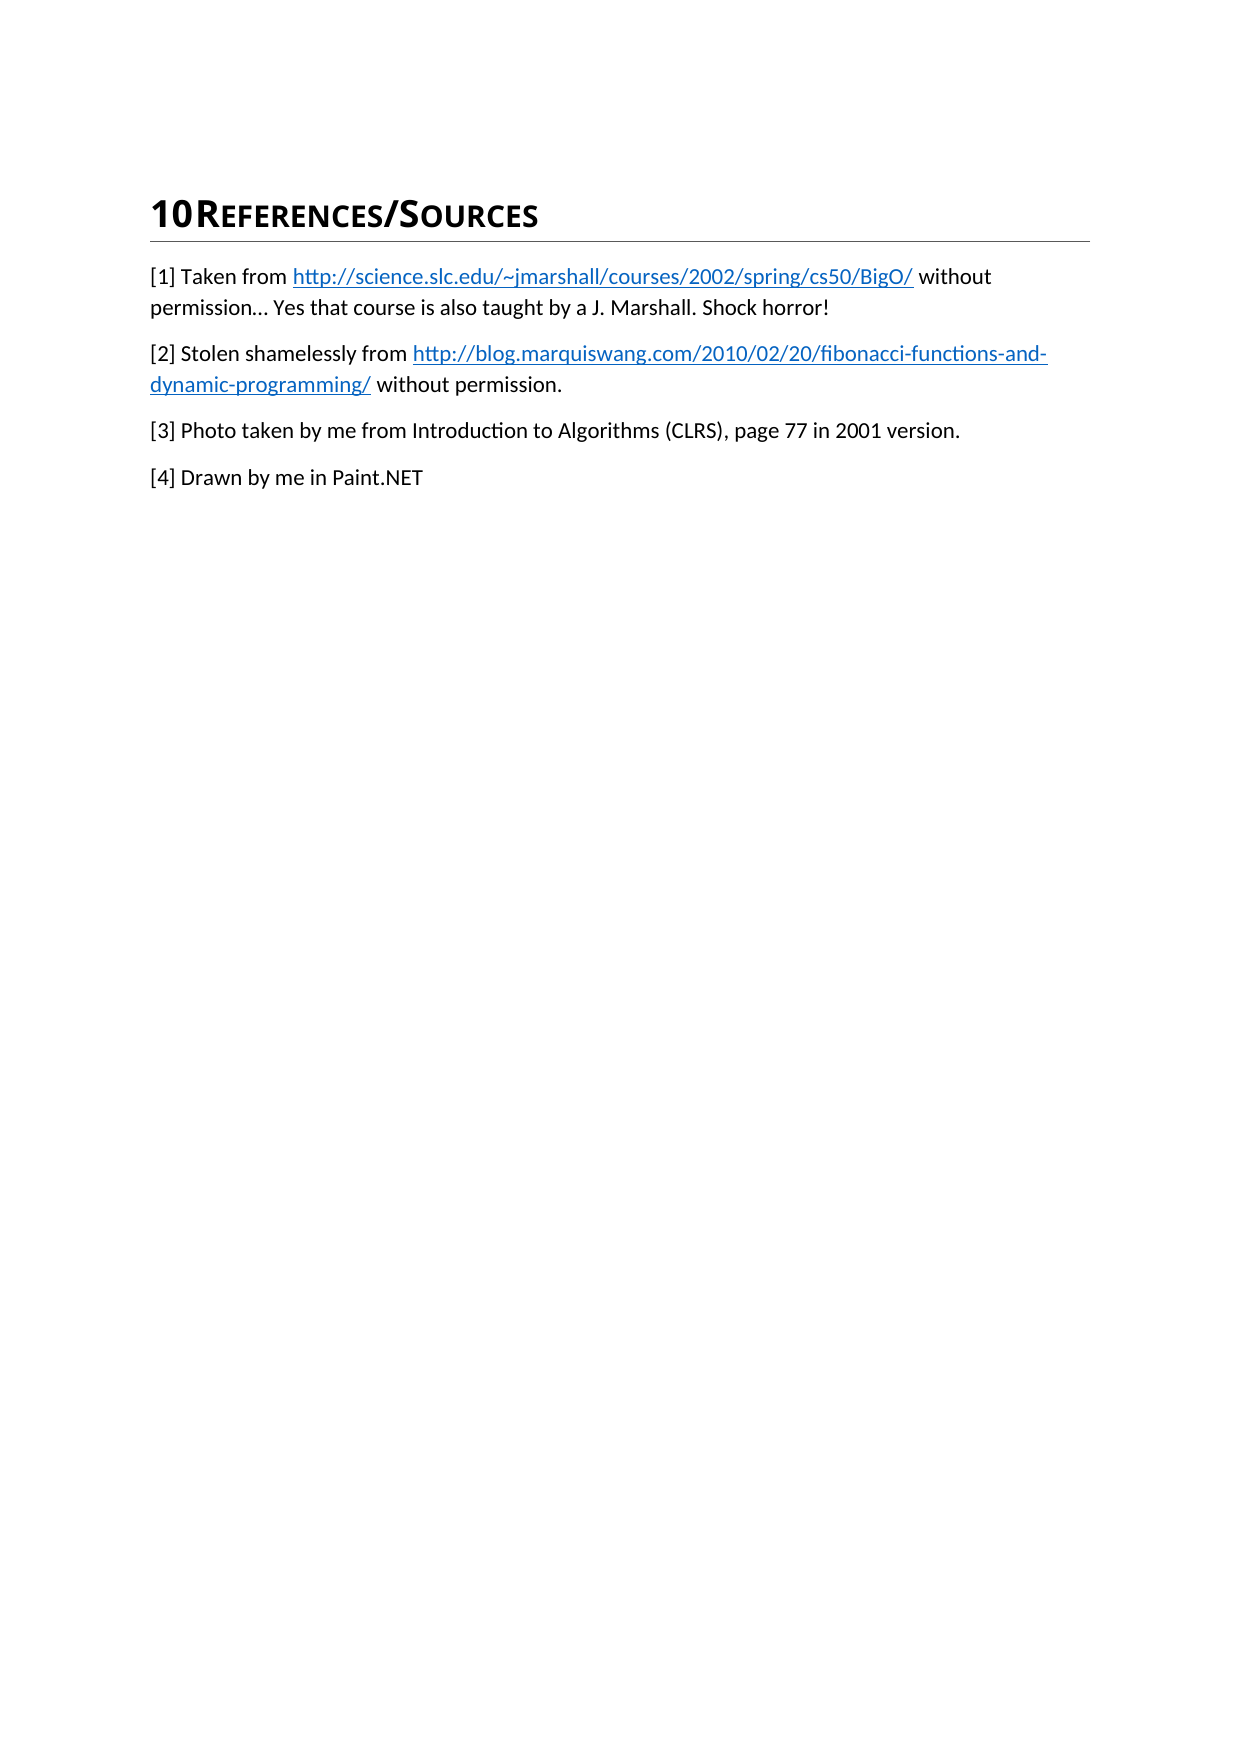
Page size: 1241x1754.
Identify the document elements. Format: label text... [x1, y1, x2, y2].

text [4] Drawn by me in Paint.NET [150, 463, 1090, 491]
subtitle References/Sources [150, 187, 1090, 241]
text [1] Taken from http://science.slc.edu/~jmarshall/courses/2002/spring/cs50/BigO/ without permission… Yes that course is also taught by a J. Marshall. Shock horror! [150, 262, 1090, 321]
text [3] Photo taken by me from Introduction to Algorithms (CLRS), page 77 in 2001 version. [150, 417, 1090, 444]
text [2] Stolen shamelessly from http://blog.marquiswang.com/2010/02/20/fibonacci-functions-and-dynamic-programming/ without permission. [150, 339, 1090, 398]
